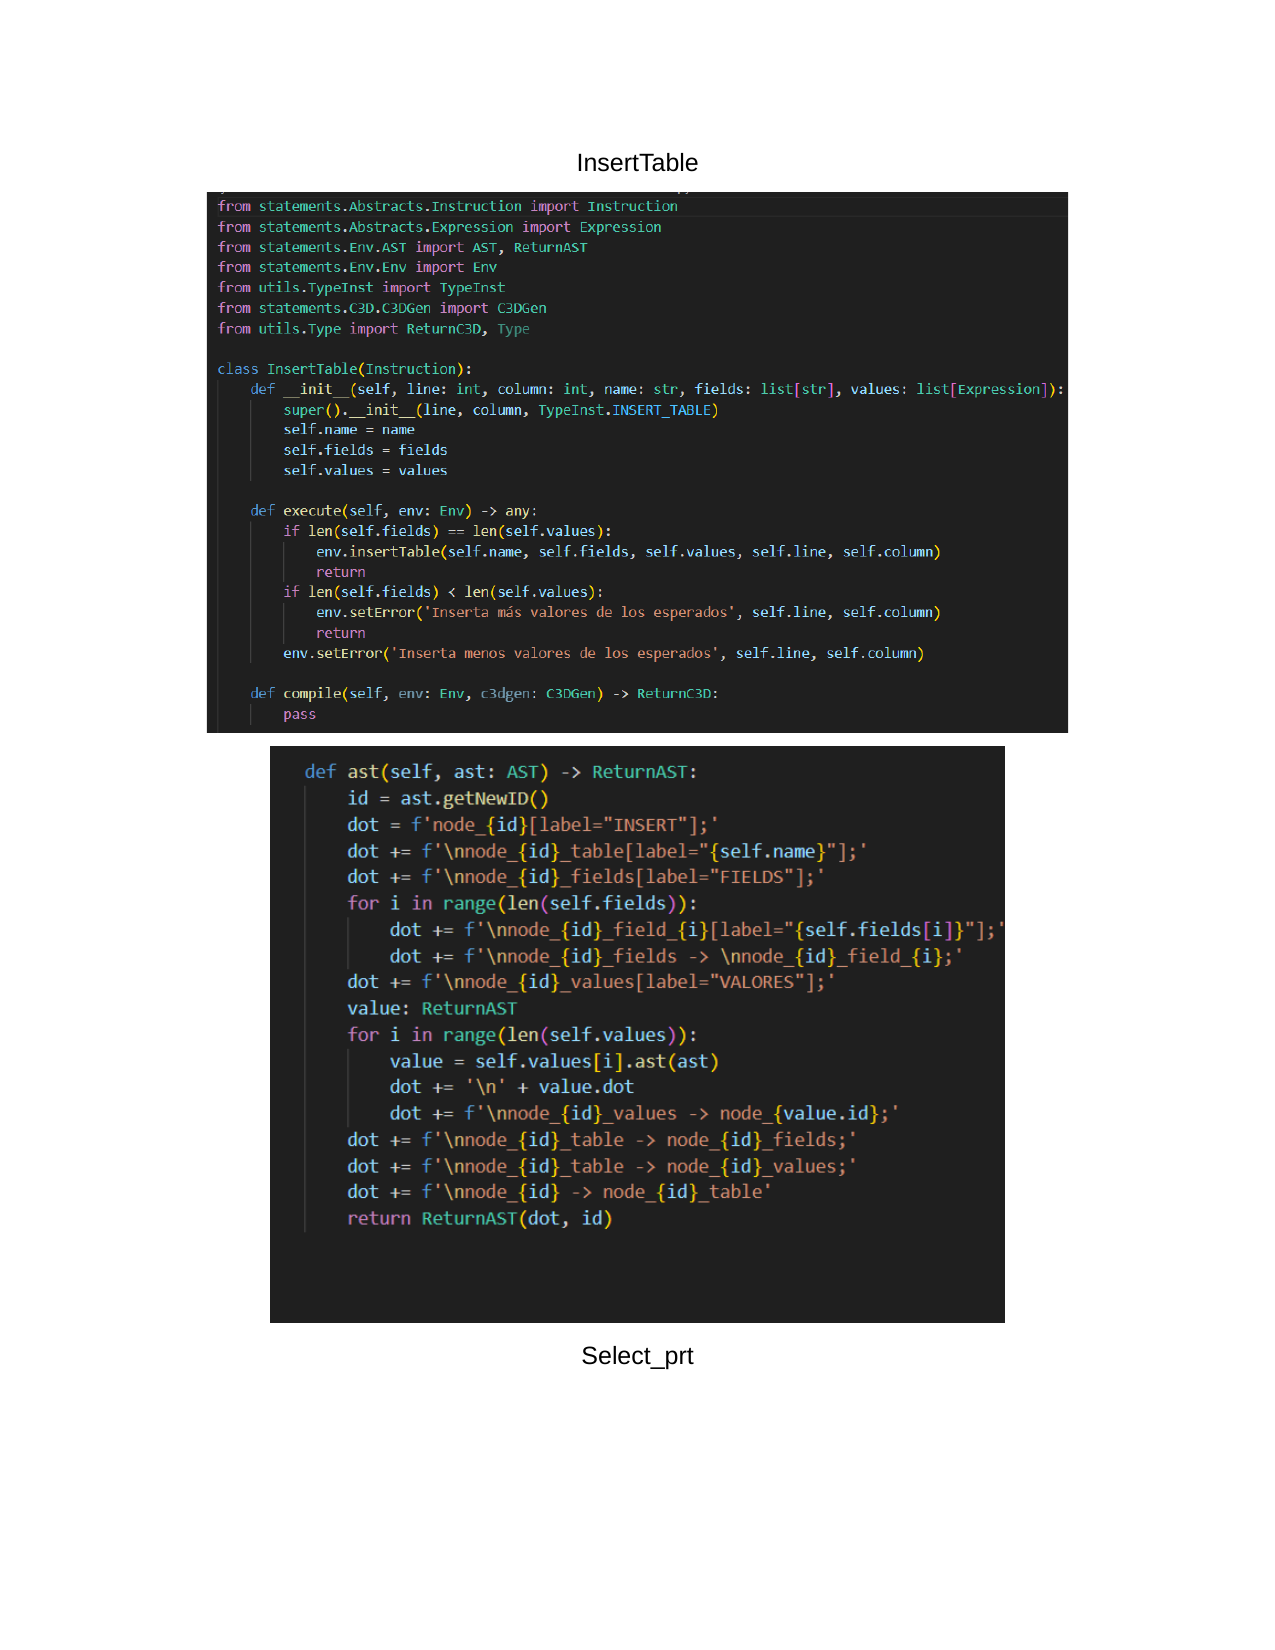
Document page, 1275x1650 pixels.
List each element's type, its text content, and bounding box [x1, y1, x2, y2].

text Select_prt [177, 959, 1098, 1370]
picture [206, 192, 1069, 733]
text InsertTable [177, 148, 1098, 176]
picture [270, 746, 1005, 1323]
